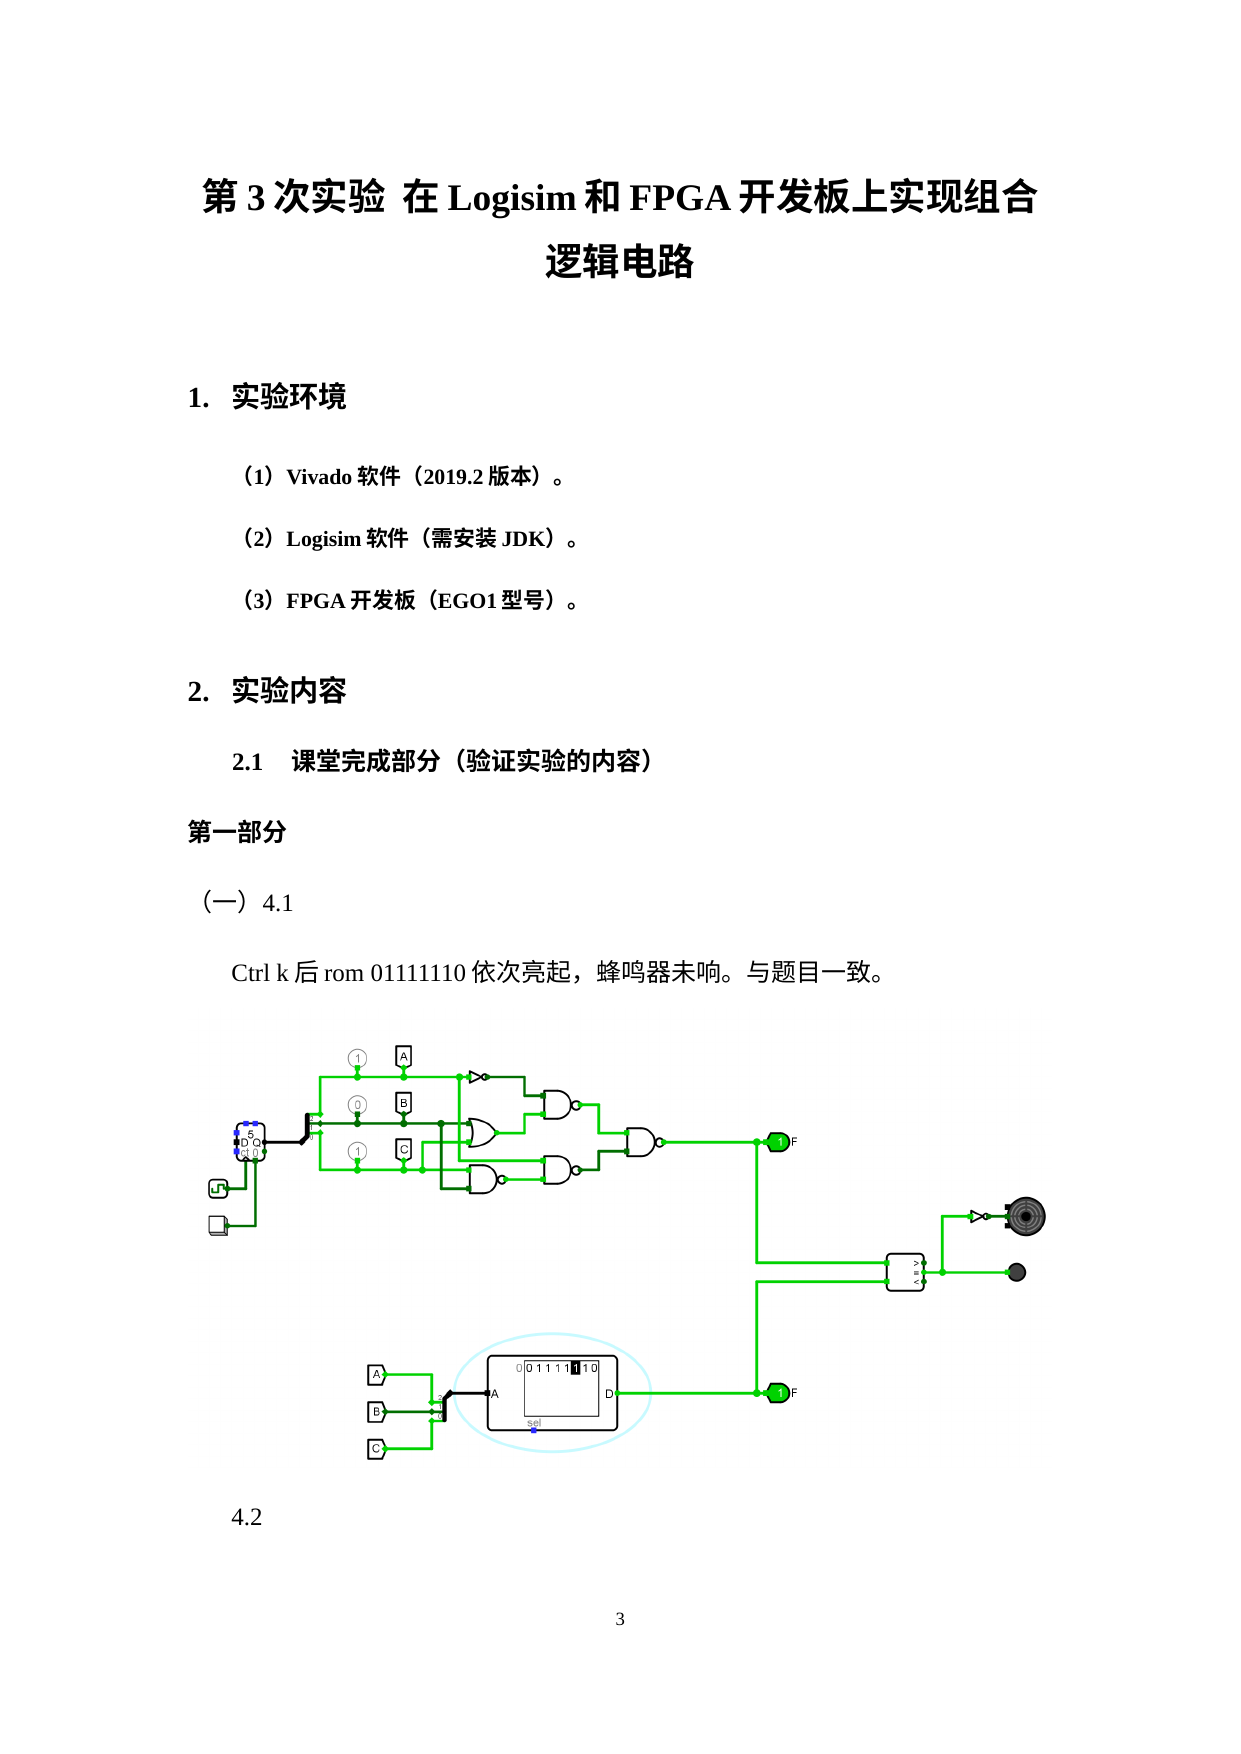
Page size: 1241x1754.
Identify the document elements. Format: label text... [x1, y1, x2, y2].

text 4.2 [187, 1500, 1053, 1533]
picture [187, 1008, 1053, 1468]
list 第一部分 [187, 798, 1053, 863]
text Ctrl k后rom 01111110依次亮起，蜂鸣器未响。与题目一致。 [187, 938, 1053, 1003]
text （1）Vivado 软件（2019.2版本）。 [187, 458, 1053, 491]
list 实验环境 [187, 362, 1053, 427]
text （2）Logisim软件（需安装JDK）。 [187, 520, 1053, 553]
text 第3次实验 在Logisim和FPGA开发板上实现组合逻辑电路 [187, 162, 1053, 292]
list 实验内容 [187, 656, 1053, 721]
list 课堂完成部分（验证实验的内容） [232, 727, 1053, 792]
text （一）4.1 [187, 868, 1053, 933]
text （3）FPGA开发板（EGO1型号）。 [187, 583, 1053, 615]
